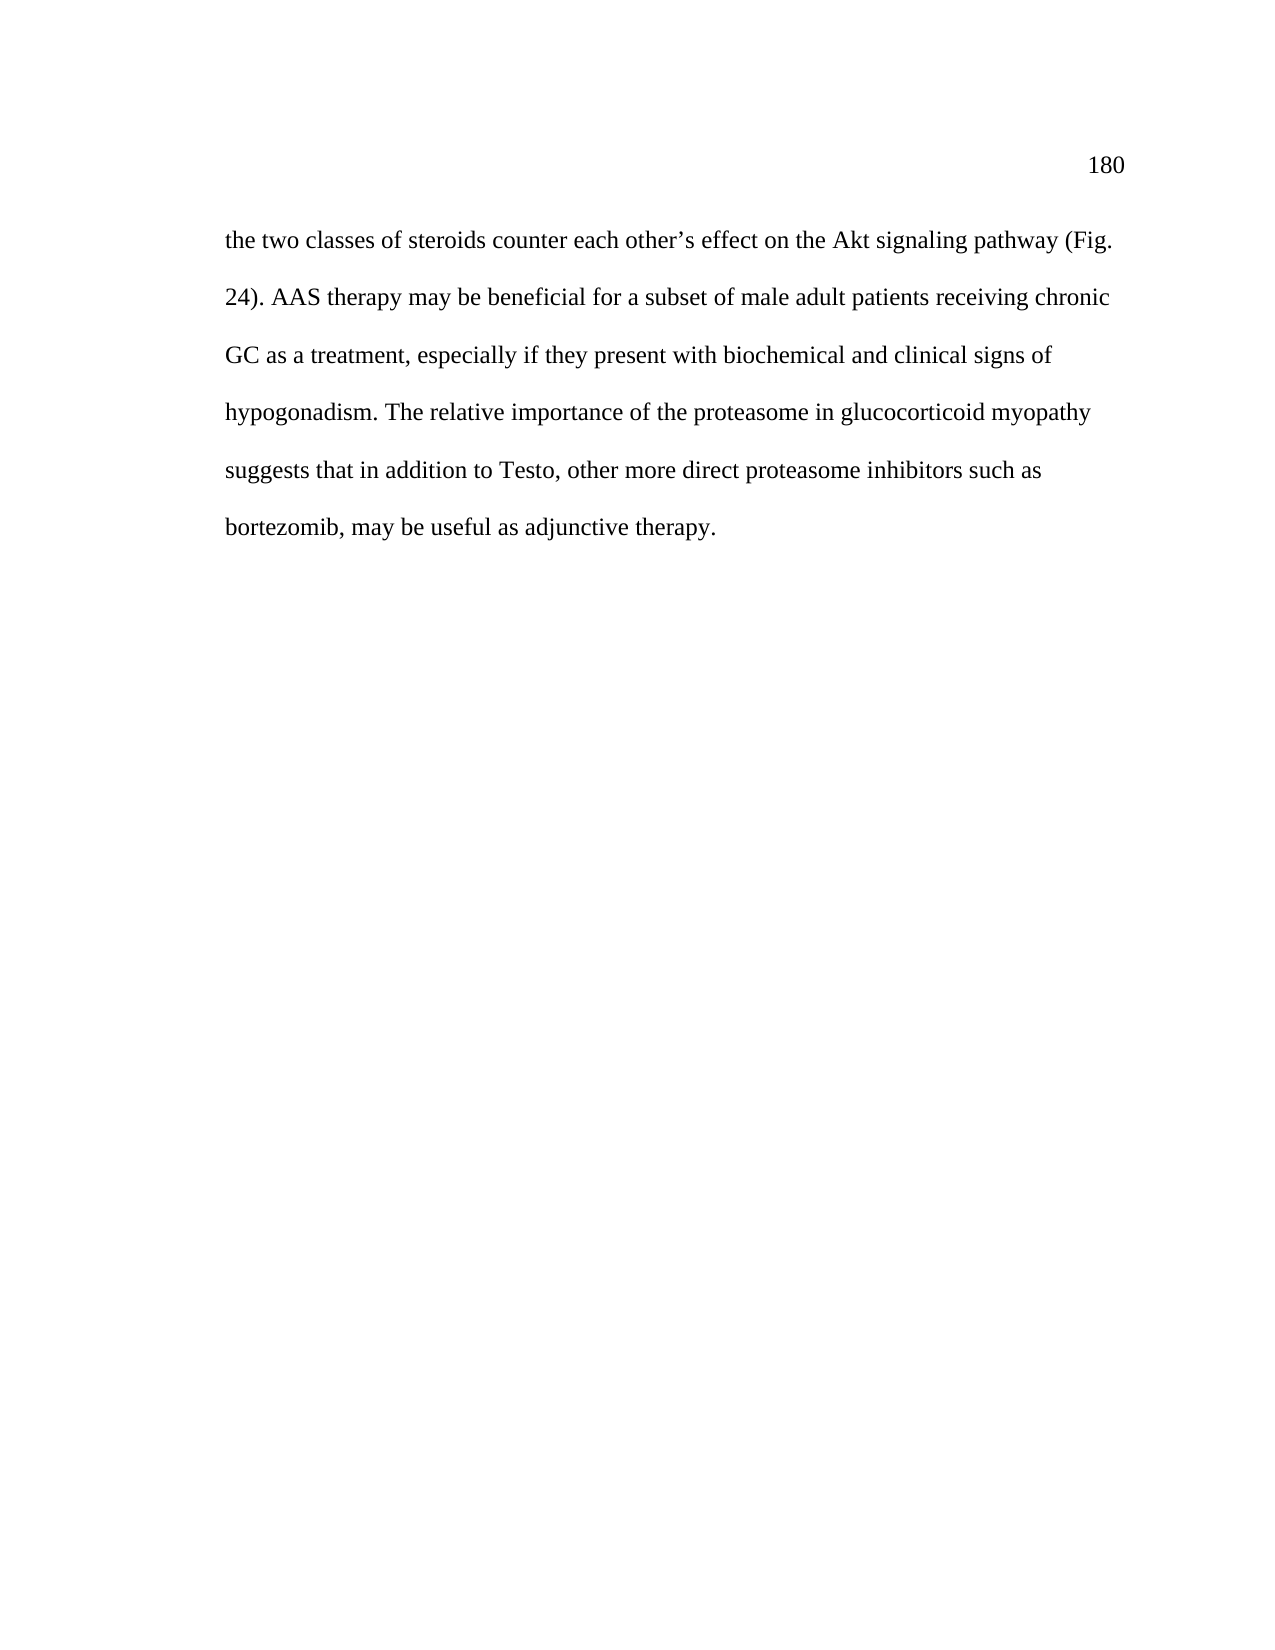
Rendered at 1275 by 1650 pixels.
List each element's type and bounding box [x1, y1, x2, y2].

text [225, 225, 1125, 541]
